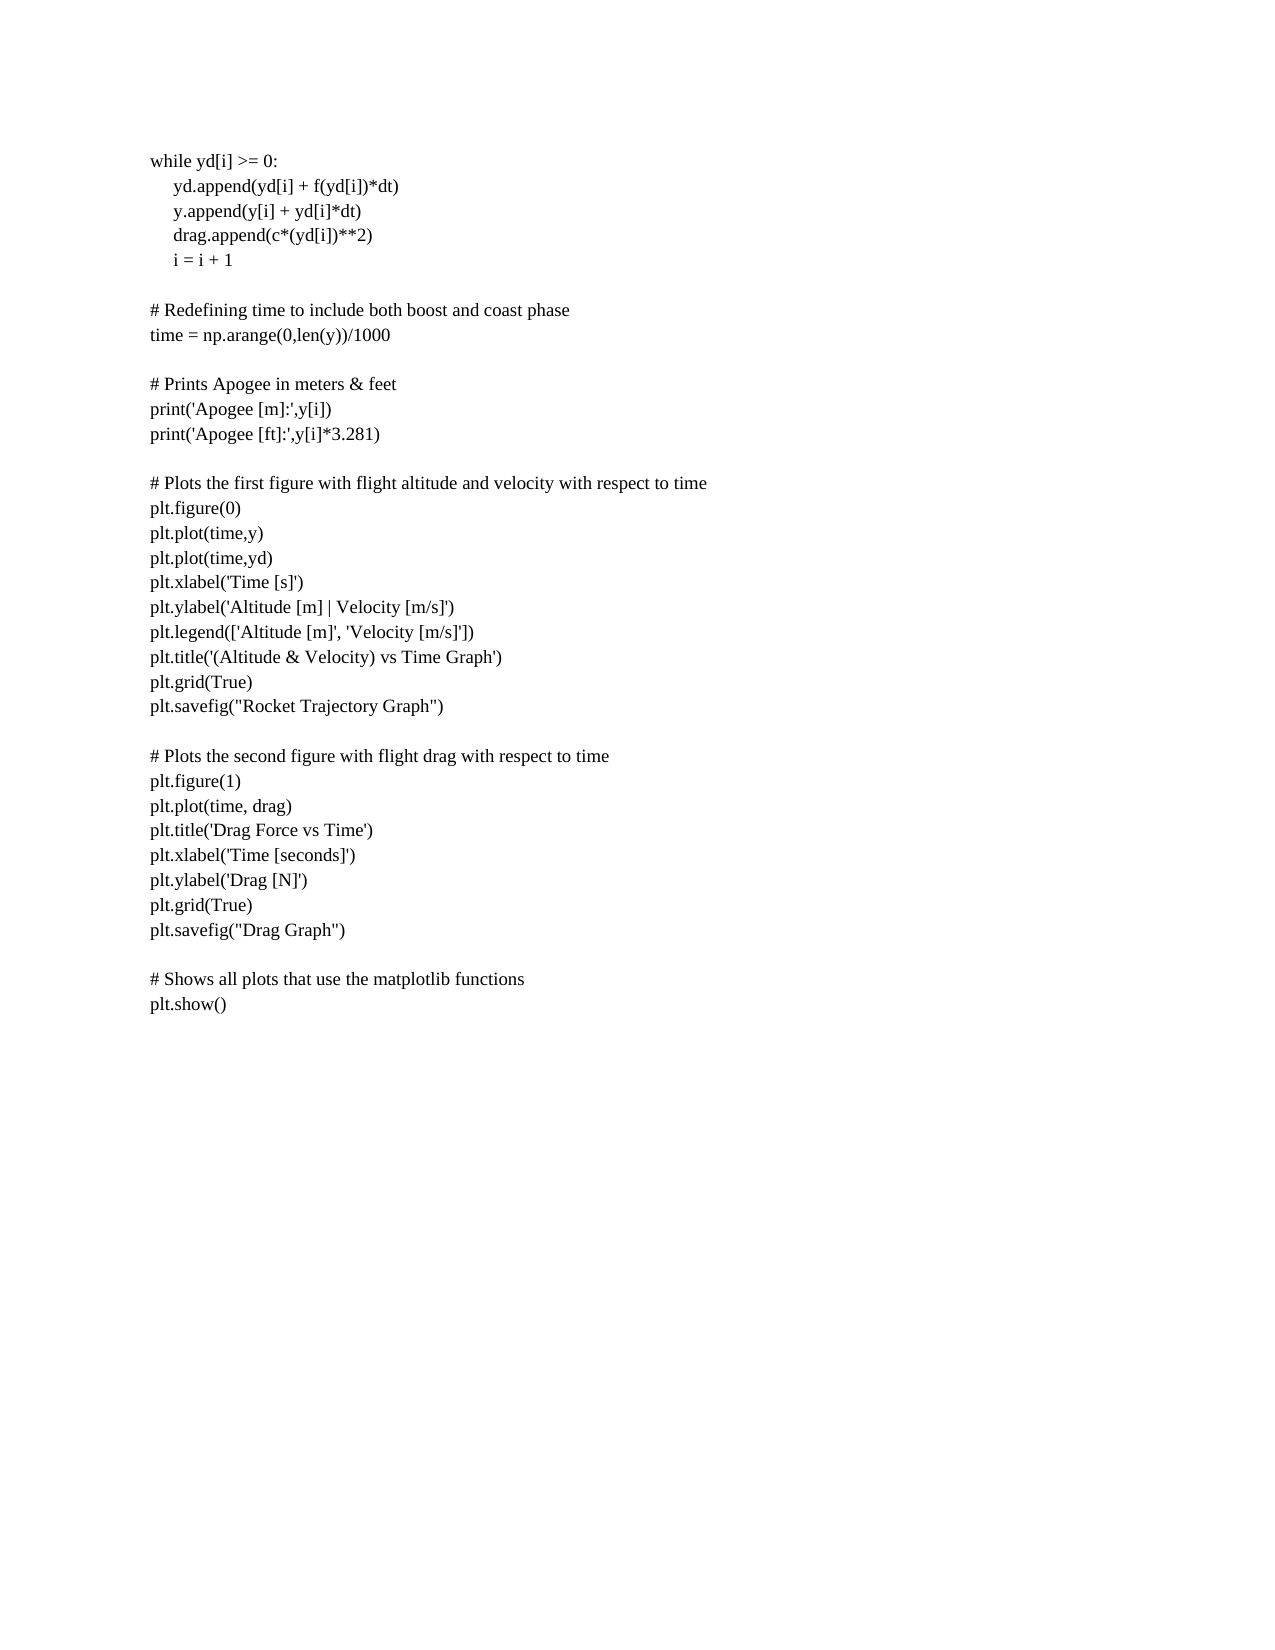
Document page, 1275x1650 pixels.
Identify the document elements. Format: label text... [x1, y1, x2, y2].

text plt.grid(True) [150, 894, 1125, 915]
text plt.savefig("Drag Graph") [150, 918, 1125, 940]
text while yd[i] >= 0: [150, 150, 1125, 172]
text print('Apogee [m]:',y[i]) [150, 398, 1125, 419]
text plt.plot(time, drag) [150, 794, 1125, 816]
text plt.show() [150, 993, 1125, 1014]
text plt.legend(['Altitude [m]', 'Velocity [m/s]']) [150, 621, 1125, 643]
text plt.plot(time,y) [150, 522, 1125, 543]
text plt.xlabel('Time [s]') [150, 571, 1125, 593]
text drag.append(c*(yd[i])**2) [150, 224, 1125, 246]
text i = i + 1 [150, 249, 1125, 271]
text yd.append(yd[i] + f(yd[i])*dt) [150, 175, 1125, 196]
text # Redefining time to include both boost and coast phase [150, 299, 1125, 320]
text plt.plot(time,yd) [150, 547, 1125, 568]
text plt.figure(0) [150, 497, 1125, 519]
text # Plots the first figure with flight altitude and velocity with respect to time [150, 472, 1125, 494]
text plt.savefig("Rocket Trajectory Graph") [150, 695, 1125, 717]
text print('Apogee [ft]:',y[i]*3.281) [150, 423, 1125, 444]
text plt.title('Drag Force vs Time') [150, 819, 1125, 841]
text plt.xlabel('Time [seconds]') [150, 844, 1125, 866]
text plt.grid(True) [150, 671, 1125, 692]
text # Plots the second figure with flight drag with respect to time [150, 745, 1125, 767]
text plt.ylabel('Altitude [m] | Velocity [m/s]') [150, 596, 1125, 618]
text plt.figure(1) [150, 770, 1125, 791]
text time = np.arange(0,len(y))/1000 [150, 323, 1125, 345]
text plt.ylabel('Drag [N]') [150, 869, 1125, 891]
text # Prints Apogee in meters & feet [150, 373, 1125, 395]
text y.append(y[i] + yd[i]*dt) [150, 199, 1125, 221]
text # Shows all plots that use the matplotlib functions [150, 968, 1125, 990]
text plt.title('(Altitude & Velocity) vs Time Graph') [150, 646, 1125, 667]
